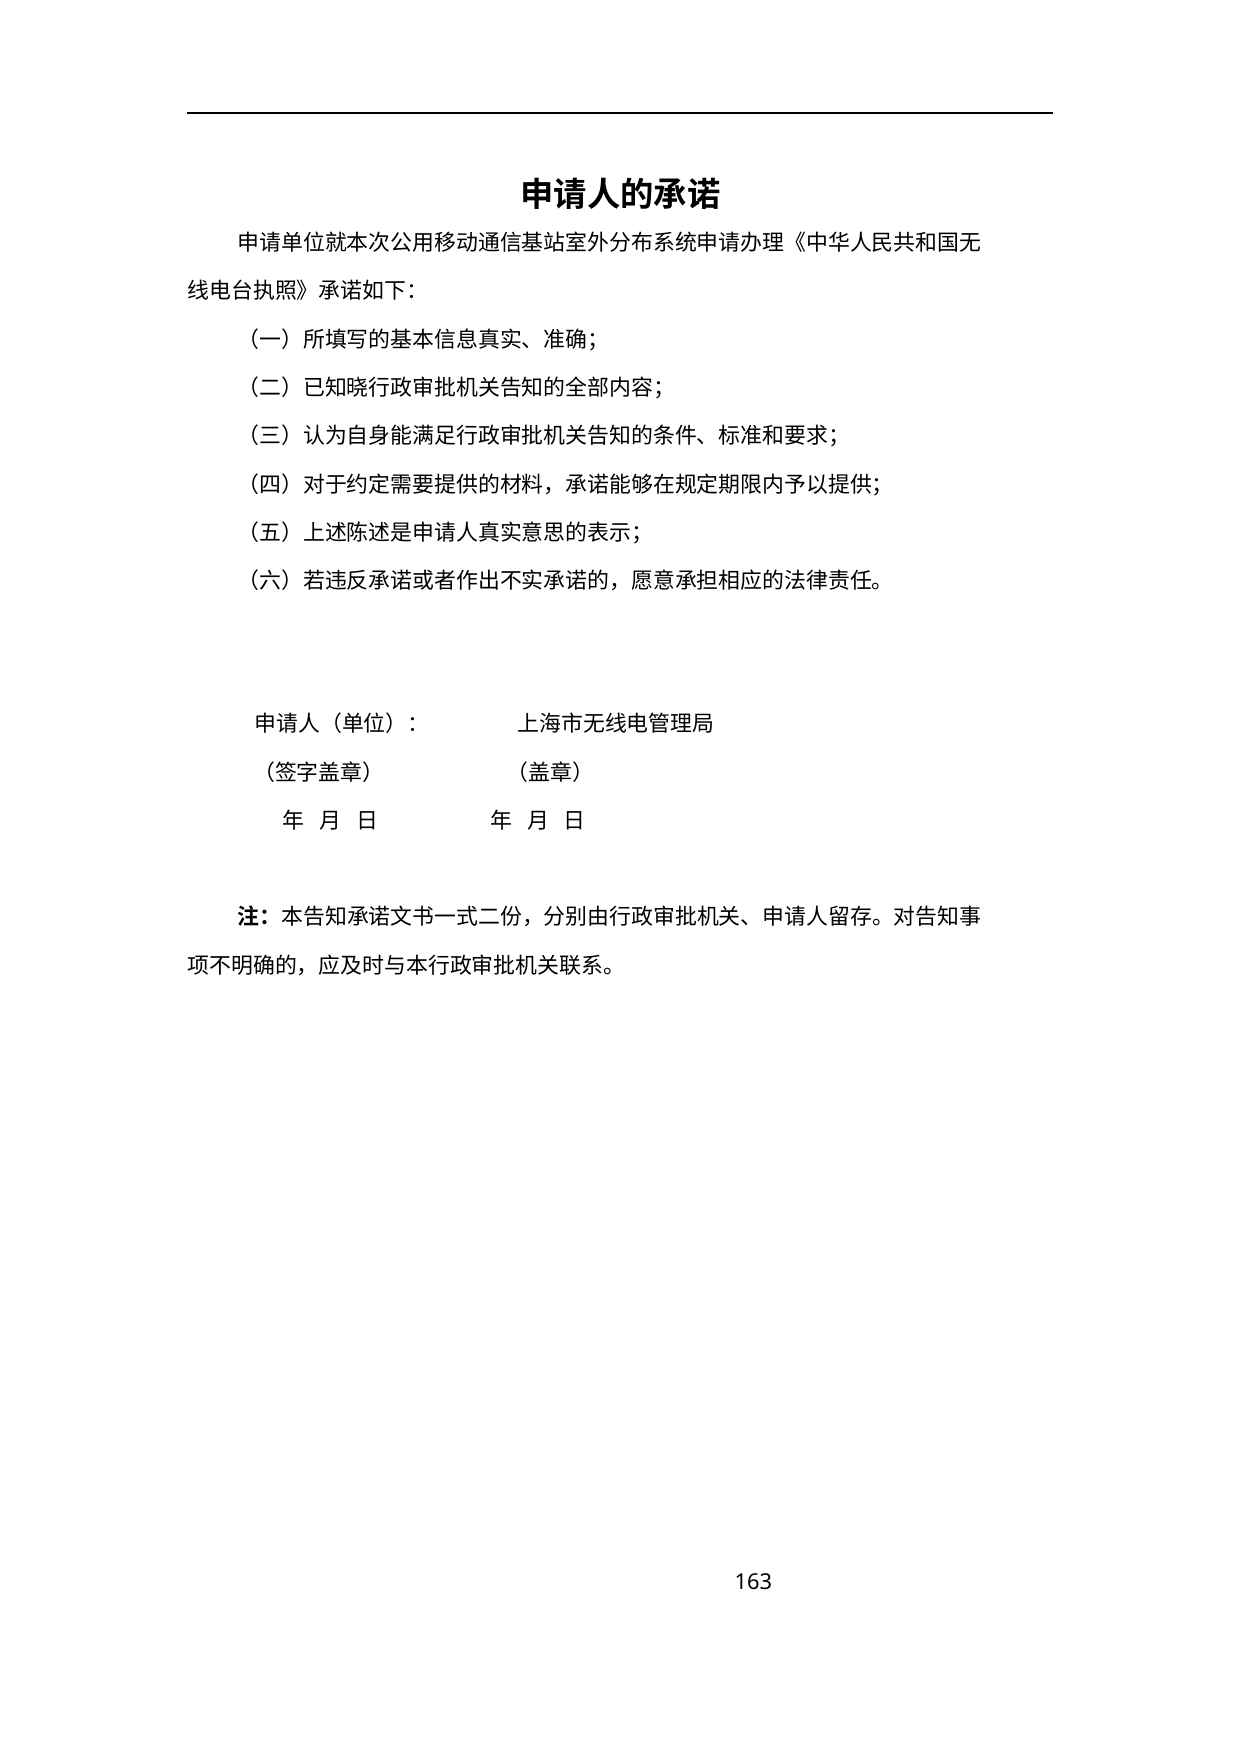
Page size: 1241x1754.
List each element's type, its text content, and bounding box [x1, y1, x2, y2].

text （三）认为自身能满足行政审批机关告知的条件、标准和要求； [187, 418, 986, 450]
text （签字盖章） （盖章） [187, 754, 986, 787]
text 申请人（单位）： 上海市无线电管理局 [187, 706, 986, 738]
text （二）已知晓行政审批机关告知的全部内容； [187, 369, 986, 402]
text 年 月 日 年 月 日 [187, 803, 1053, 835]
text （一）所填写的基本信息真实、准确； [187, 321, 986, 354]
text 申请人的承诺 [187, 159, 1053, 224]
text （六）若违反承诺或者作出不实承诺的，愿意承担相应的法律责任。 [187, 563, 986, 595]
text 注：本告知承诺文书一式二份，分别由行政审批机关、申请人留存。对告知事项不明确的，应及时与本行政审批机关联系。 [187, 898, 986, 980]
text （五）上述陈述是申请人真实意思的表示； [187, 514, 986, 547]
text （四）对于约定需要提供的材料，承诺能够在规定期限内予以提供； [187, 466, 986, 499]
text 申请单位就本次公用移动通信基站室外分布系统申请办理《中华人民共和国无线电台执照》承诺如下： [187, 224, 986, 305]
